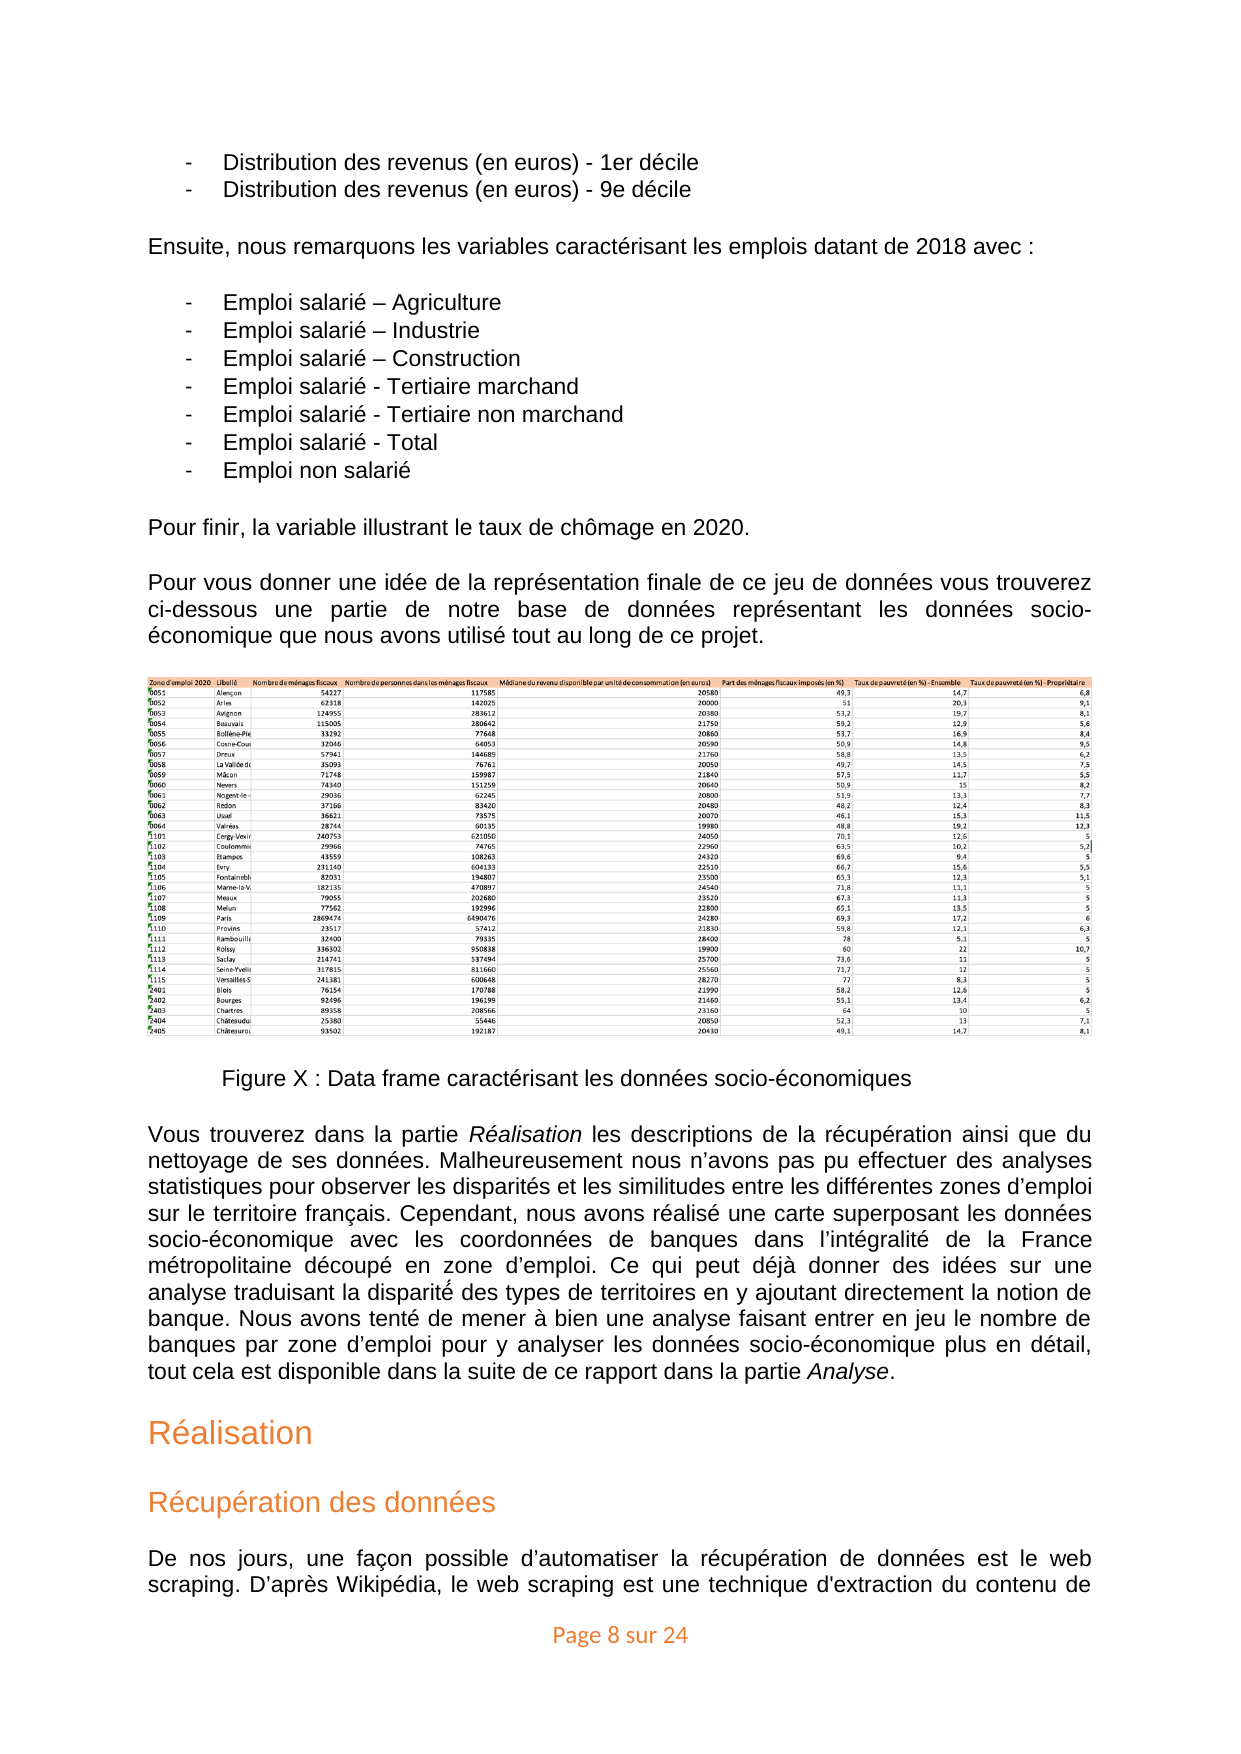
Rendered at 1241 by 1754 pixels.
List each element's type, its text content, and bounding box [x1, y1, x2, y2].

list Emploi salarié – Agriculture [185, 288, 1093, 316]
list Emploi salarié - Tertiaire marchand [185, 460, 1093, 488]
list Distribution des revenus (en euros) - 1er décile [185, 148, 1093, 176]
text Vous trouverez dans la partie Réalisation les descriptions de la récupération ainsi que du nettoyage de ses données. Malheureusement nous n’avons pas pu effectuer des analyses statistiques pour observer les disparités et les similitudes entre les différentes zones d’emploi sur le territoire français. Cependant, nous avons réalisé une carte superposant les données socio-économique avec les coordonnées de banques dans l’intégralité de la France métropolitaine découpé en zone d’emploi. Ce qui peut déjà donner des idées sur une analyse traduisant la disparité́ des types de territoires en y ajoutant directement la notion de banque. Nous avons tenté de mener à bien une analyse faisant entrer en jeu le nombre de banques par zone d’emploi pour y analyser les données socio-économique plus en détail, tout cela est disponible dans la suite de ce rapport dans la partie Analyse. [148, 1296, 1093, 1559]
list Emploi salarié - Total [185, 574, 1093, 602]
list Emploi salarié – Industrie [185, 346, 1093, 373]
list Emploi non salarié [185, 631, 1093, 659]
list Distribution des revenus (en euros) - 9e décile [185, 176, 1093, 204]
text Pour vous donner une idée de la représentation finale de ce jeu de données vous trouverez ci-dessous une partie de notre base de données représentant les données socio-économique que nous avons utilisé tout au long de ce projet. [148, 744, 1093, 823]
text Pour finir, la variable illustrant le taux de chômage en 2020. [148, 689, 1093, 715]
text Ensuite, nous remarquons les variables caractérisant les emplois datant de 2018 avec : [148, 233, 1093, 259]
list Emploi salarié – Construction [185, 403, 1093, 431]
text Figure X : Data frame caractérisant les données socio-économiques [148, 1240, 1093, 1266]
list Emploi salarié - Tertiaire non marchand [185, 517, 1093, 545]
picture [147, 852, 1092, 1211]
